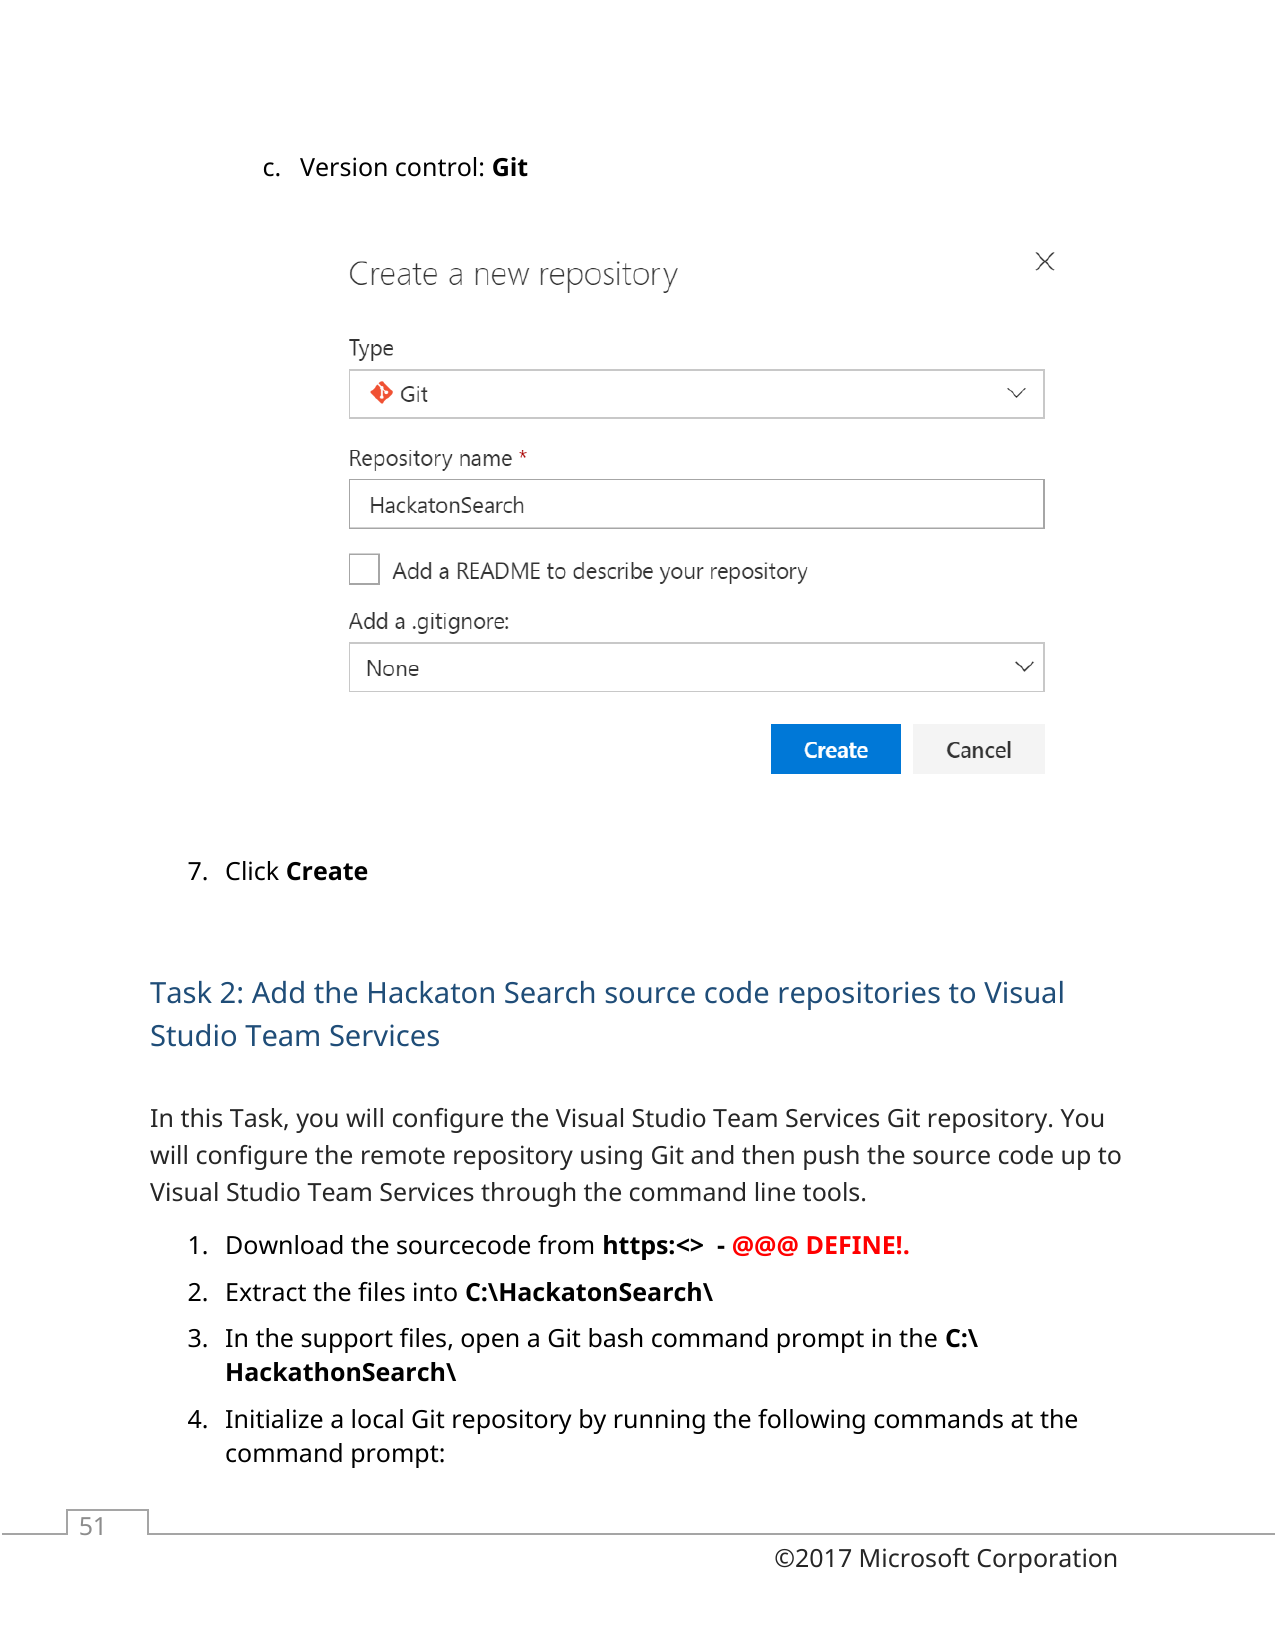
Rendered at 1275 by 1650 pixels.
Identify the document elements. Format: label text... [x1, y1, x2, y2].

subtitle Task 2: Add the Hackaton Search source code repositories to Visual Studio Team Services [150, 972, 1125, 1098]
list Download the sourcecode from https:<> - @@@ DEFINE!. [187, 1228, 1125, 1262]
list Click Create [187, 853, 1125, 919]
text In this Task, you will configure the Visual Studio Team Services Git repository. You will configure the remote repository using Git and then push the source code up to Visual Studio Team Services through the command line tools. [150, 1101, 1125, 1208]
list In the support files, open a Git bash command prompt in the C:\HackathonSearch\ [187, 1321, 1125, 1389]
list Extract the files into C:\HackatonSearch\ [187, 1274, 1125, 1308]
picture [306, 218, 1083, 803]
list Initialize a local Git repository by running the following commands at the command prompt: [187, 1401, 1125, 1469]
